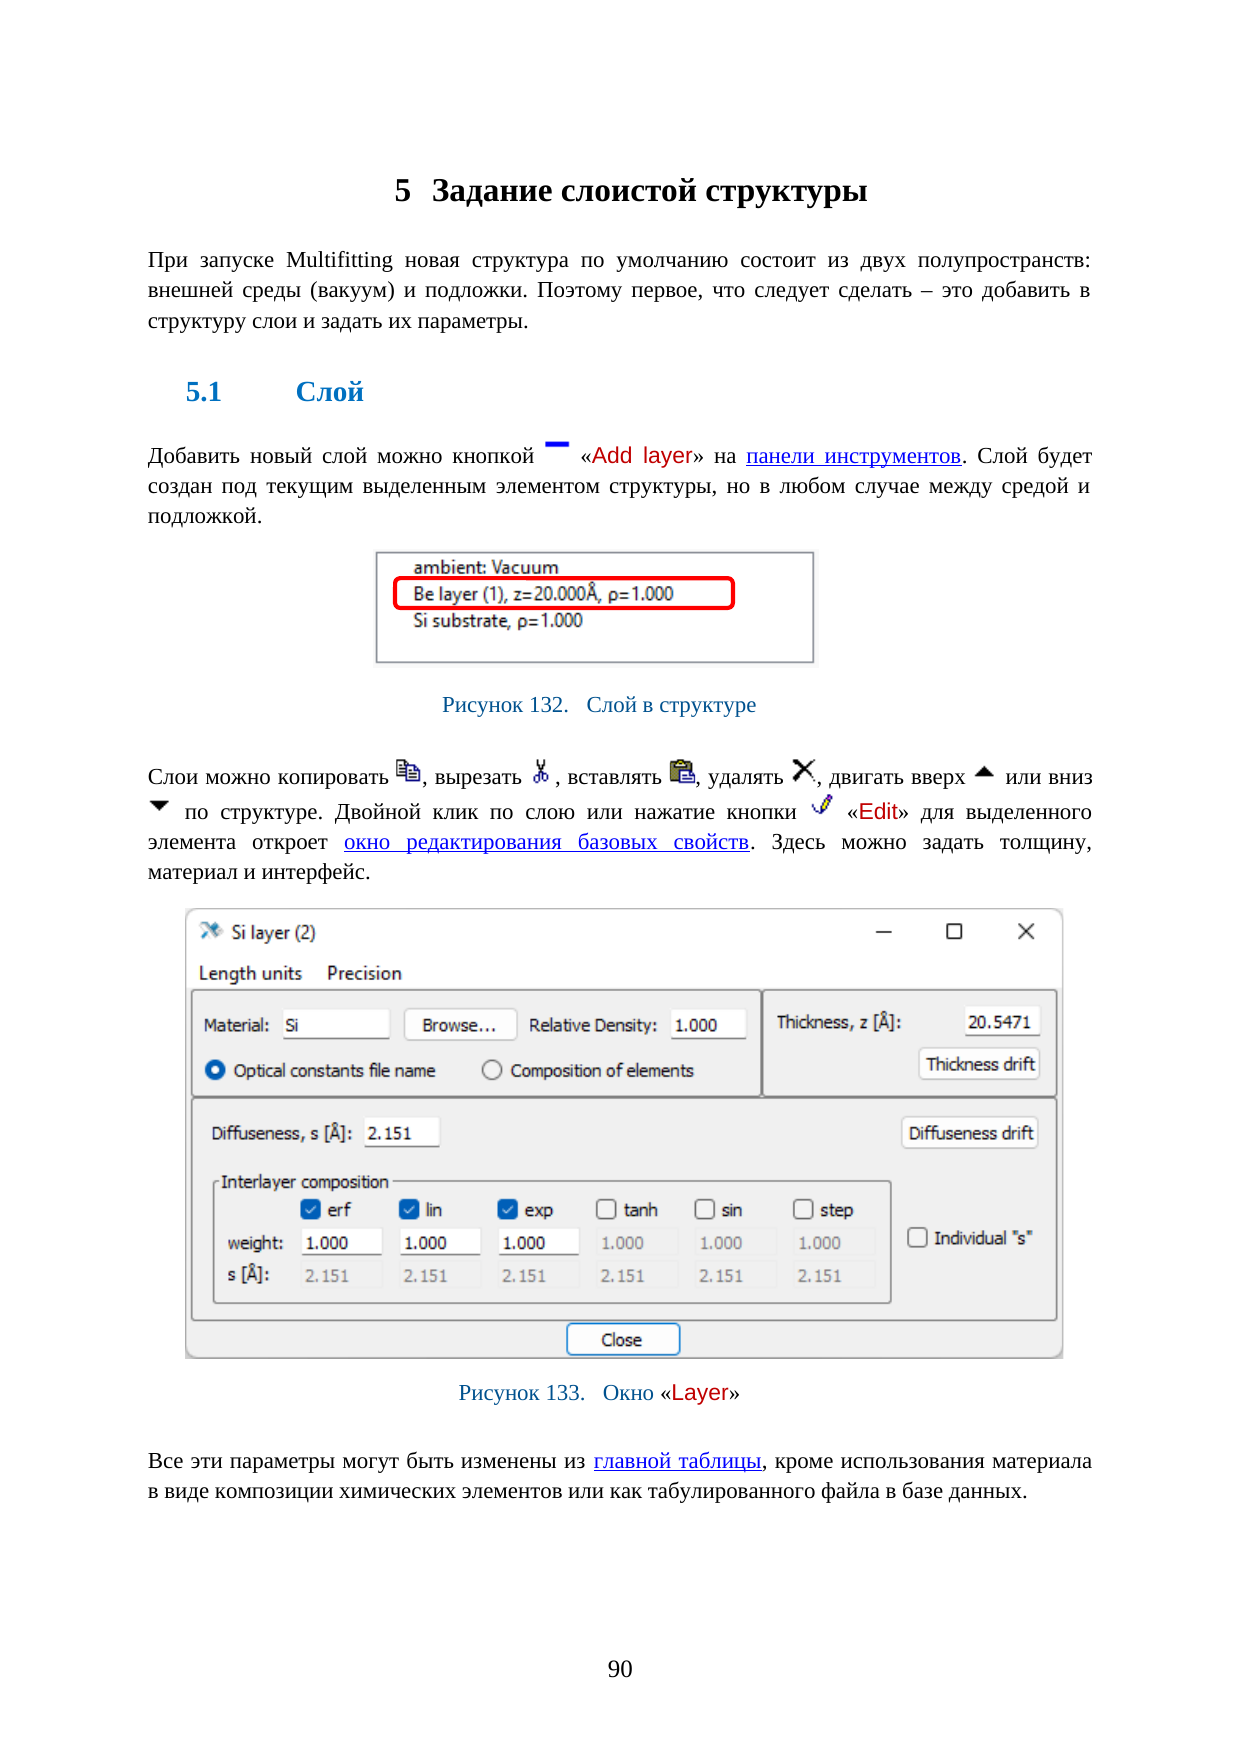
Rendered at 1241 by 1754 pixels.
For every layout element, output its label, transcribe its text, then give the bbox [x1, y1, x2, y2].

picture [972, 758, 999, 785]
picture [544, 437, 571, 464]
picture [147, 793, 174, 819]
text Все эти параметры могут быть изменены из главной таблицы, кроме использования материала в виде композиции химических элементов или как табулированного файла в базе данных. [148, 1447, 1093, 1503]
subtitle Слой [155, 374, 1093, 408]
picture [529, 758, 555, 785]
picture [809, 793, 836, 819]
picture [185, 908, 1064, 1359]
picture [396, 758, 422, 785]
picture [669, 758, 696, 785]
text При запуске Multifitting новая структура по умолчанию состоит из двух полупространств: внешней среды (вакуум) и подложки. Поэтому первое, что следует сделать – это добавить в структуру слои и задать их параметры. [148, 246, 1093, 333]
text Добавить новый слой можно кнопкой «Add layer» на панели инструментов. Слой будет создан под текущим выделенным элементом структуры, но в любом случае между средой и подложкой. [148, 438, 1093, 529]
text Слои можно копировать , вырезать , вставлять , удалять , двигать вверх или вниз по структуре. Двойной клик по слою или нажатие кнопки «Edit» для выделенного элемента откроет окно редактирования базовых свойств. Здесь можно задать толщину, материал и интерфейс. [148, 759, 1093, 884]
picture [373, 549, 819, 668]
subtitle Задание слоистой структуры [178, 170, 1093, 209]
picture [790, 758, 817, 785]
